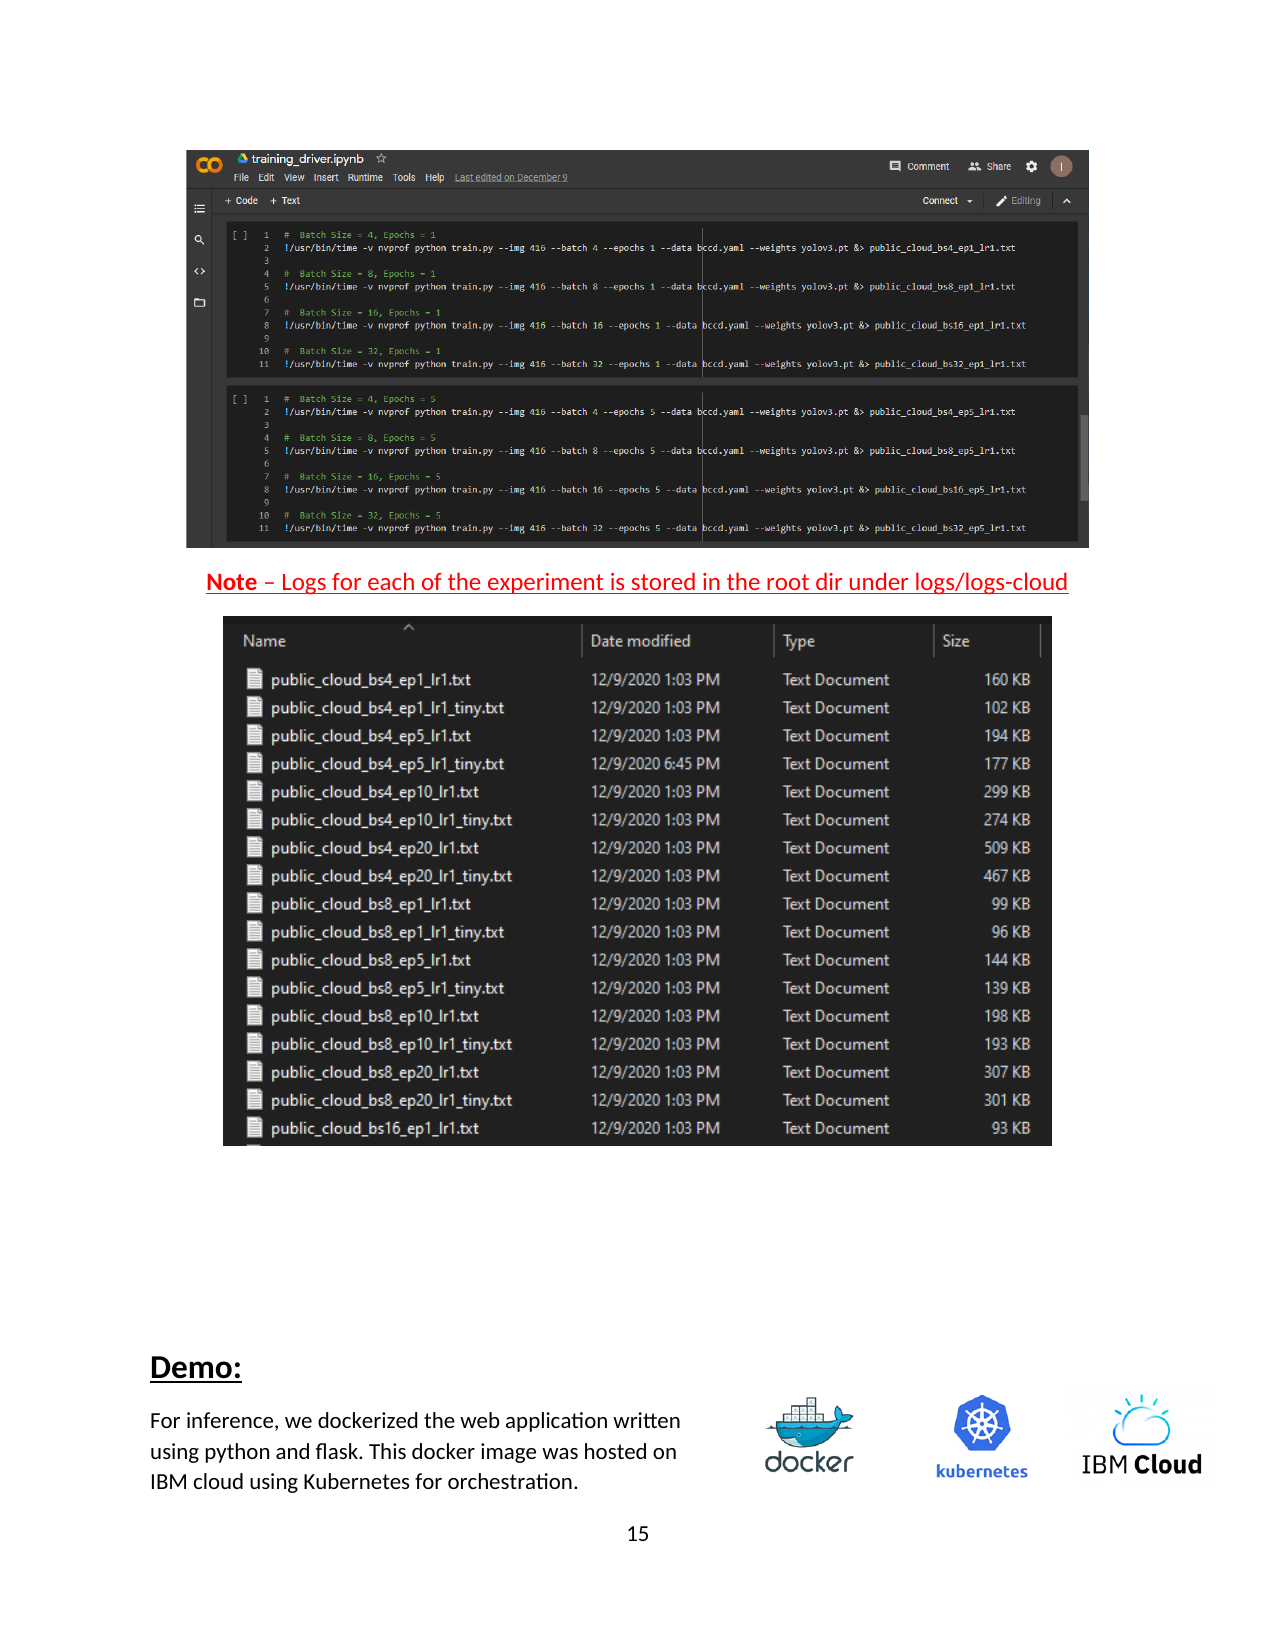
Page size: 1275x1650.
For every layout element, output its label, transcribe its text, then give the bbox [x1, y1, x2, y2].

picture [706, 1378, 1213, 1496]
text For inference, we dockerized the web application written using python and flask. This docker image was hosted on IBM cloud using Kubernetes for orchestration. [150, 1407, 706, 1495]
picture [186, 150, 1089, 548]
picture [223, 616, 1052, 1146]
text Demo: [150, 1346, 1125, 1387]
text Note – Logs for each of the experiment is stored in the root dir under logs/logs-cloud [150, 567, 1125, 597]
